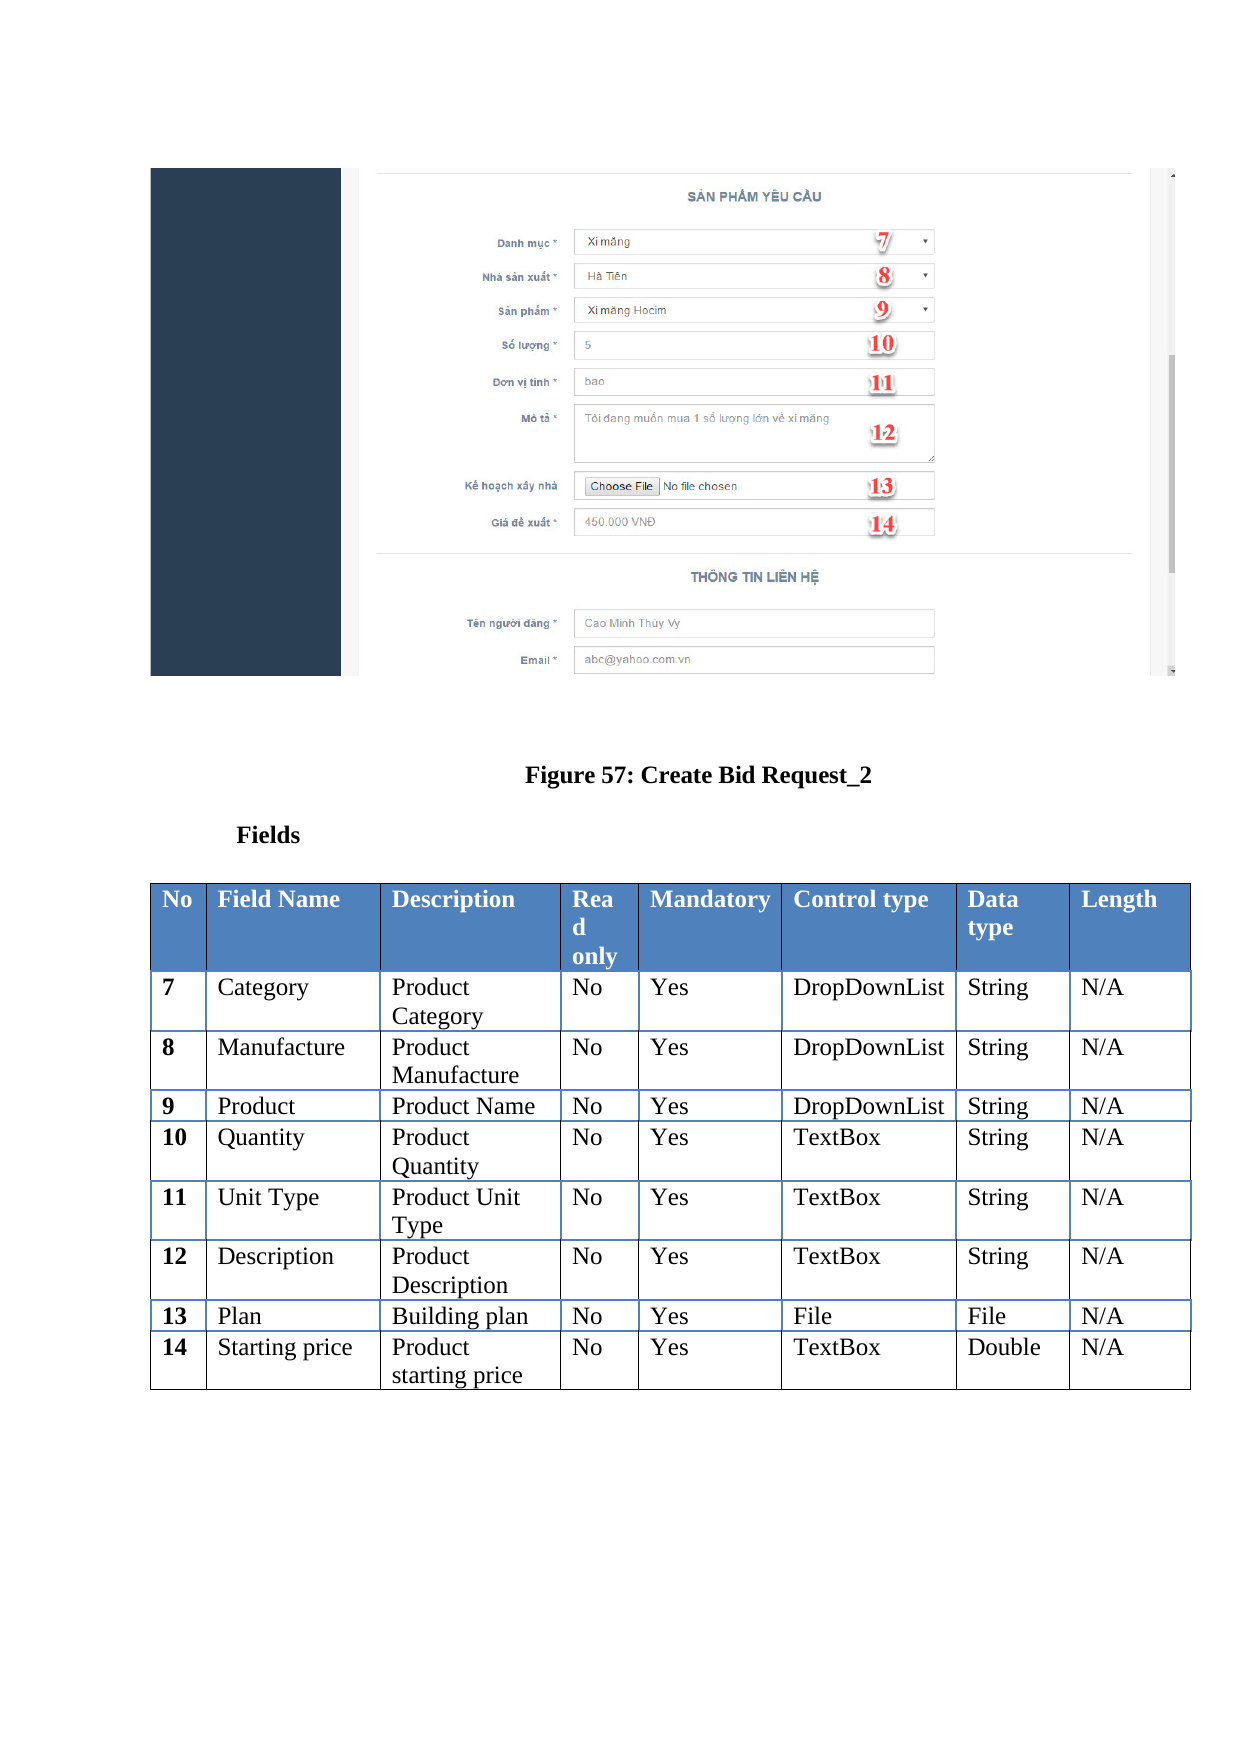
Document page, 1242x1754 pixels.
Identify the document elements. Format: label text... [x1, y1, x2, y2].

table_cell N/A [1071, 1182, 1190, 1239]
table_cell 10 [151, 1122, 206, 1179]
table_cell No [562, 1091, 638, 1120]
table_cell Product Quantity [381, 1122, 560, 1179]
table_cell Yes [640, 1182, 781, 1239]
text Fields [161, 820, 1179, 849]
table_cell Quantity [207, 1122, 380, 1179]
table_cell Product Manufacture [381, 1032, 560, 1089]
picture [150, 168, 1174, 675]
table_cell TextBox [783, 1182, 955, 1239]
table_cell DropDownList [783, 1091, 955, 1120]
table_cell 8 [151, 1032, 206, 1089]
table_cell DropDownList [782, 1032, 956, 1089]
table_cell String [957, 1122, 1069, 1179]
table_cell File [957, 1301, 1069, 1329]
table_cell N/A [1070, 1332, 1190, 1389]
table_cell Double [957, 1332, 1069, 1389]
table_cell String [957, 1032, 1069, 1089]
table_cell 14 [151, 1332, 206, 1389]
table_cell Yes [640, 1301, 781, 1329]
table_cell N/A [1070, 1032, 1190, 1089]
table_cell DropDownList [783, 972, 955, 1029]
table_header Description [381, 884, 560, 970]
table_cell Yes [639, 1332, 781, 1389]
table_cell N/A [1071, 1091, 1190, 1120]
table_cell Product Category [381, 972, 560, 1029]
table_cell Yes [639, 1032, 781, 1089]
table_cell Product Description [381, 1241, 560, 1299]
table_cell Product starting price [381, 1332, 560, 1389]
table_cell No [561, 1241, 638, 1299]
table_cell Product Unit Type [381, 1182, 560, 1239]
table_cell No [562, 1182, 638, 1239]
table_cell Building plan [381, 1301, 560, 1329]
table_cell Product [207, 1091, 379, 1120]
table_header Read only [561, 884, 638, 970]
table_cell N/A [1071, 1301, 1190, 1329]
table_cell 13 [152, 1301, 205, 1329]
list Figure 57: Create Bid Request_2 [506, 760, 1179, 789]
table_header No [151, 884, 206, 970]
table_cell No [561, 1122, 638, 1179]
table_cell String [957, 1091, 1069, 1120]
table_cell TextBox [782, 1332, 956, 1389]
table_cell TextBox [782, 1122, 956, 1179]
table_cell 11 [152, 1182, 205, 1239]
table_cell Yes [639, 1122, 781, 1179]
table_cell 12 [151, 1241, 206, 1299]
table_cell No [562, 972, 638, 1029]
table_cell N/A [1070, 1122, 1190, 1179]
table_cell Starting price [207, 1332, 380, 1389]
table_cell Product Name [381, 1091, 560, 1120]
table_cell Plan [207, 1301, 379, 1329]
table_header Field Name [207, 884, 380, 970]
table_cell Yes [639, 1241, 781, 1299]
table_cell 9 [152, 1091, 205, 1120]
table_header Length [1070, 884, 1190, 970]
table_cell String [957, 972, 1069, 1029]
table_cell Unit Type [207, 1182, 379, 1239]
table_cell Category [207, 972, 379, 1029]
table_cell File [783, 1301, 955, 1329]
table_cell Yes [640, 972, 781, 1029]
table_cell String [957, 1182, 1069, 1239]
table_cell String [957, 1241, 1069, 1299]
table_cell N/A [1070, 1241, 1190, 1299]
table_cell N/A [1071, 972, 1190, 1029]
table_header Data type [957, 884, 1069, 970]
table_cell No [562, 1301, 638, 1329]
table_cell No [561, 1032, 638, 1089]
table_cell 7 [152, 972, 205, 1029]
table_cell TextBox [782, 1241, 956, 1299]
table_header Control type [782, 884, 956, 970]
table_header Mandatory [639, 884, 781, 970]
table_cell Manufacture [207, 1032, 380, 1089]
table_cell Description [207, 1241, 380, 1299]
table_cell No [561, 1332, 638, 1389]
table_cell Yes [640, 1091, 781, 1120]
